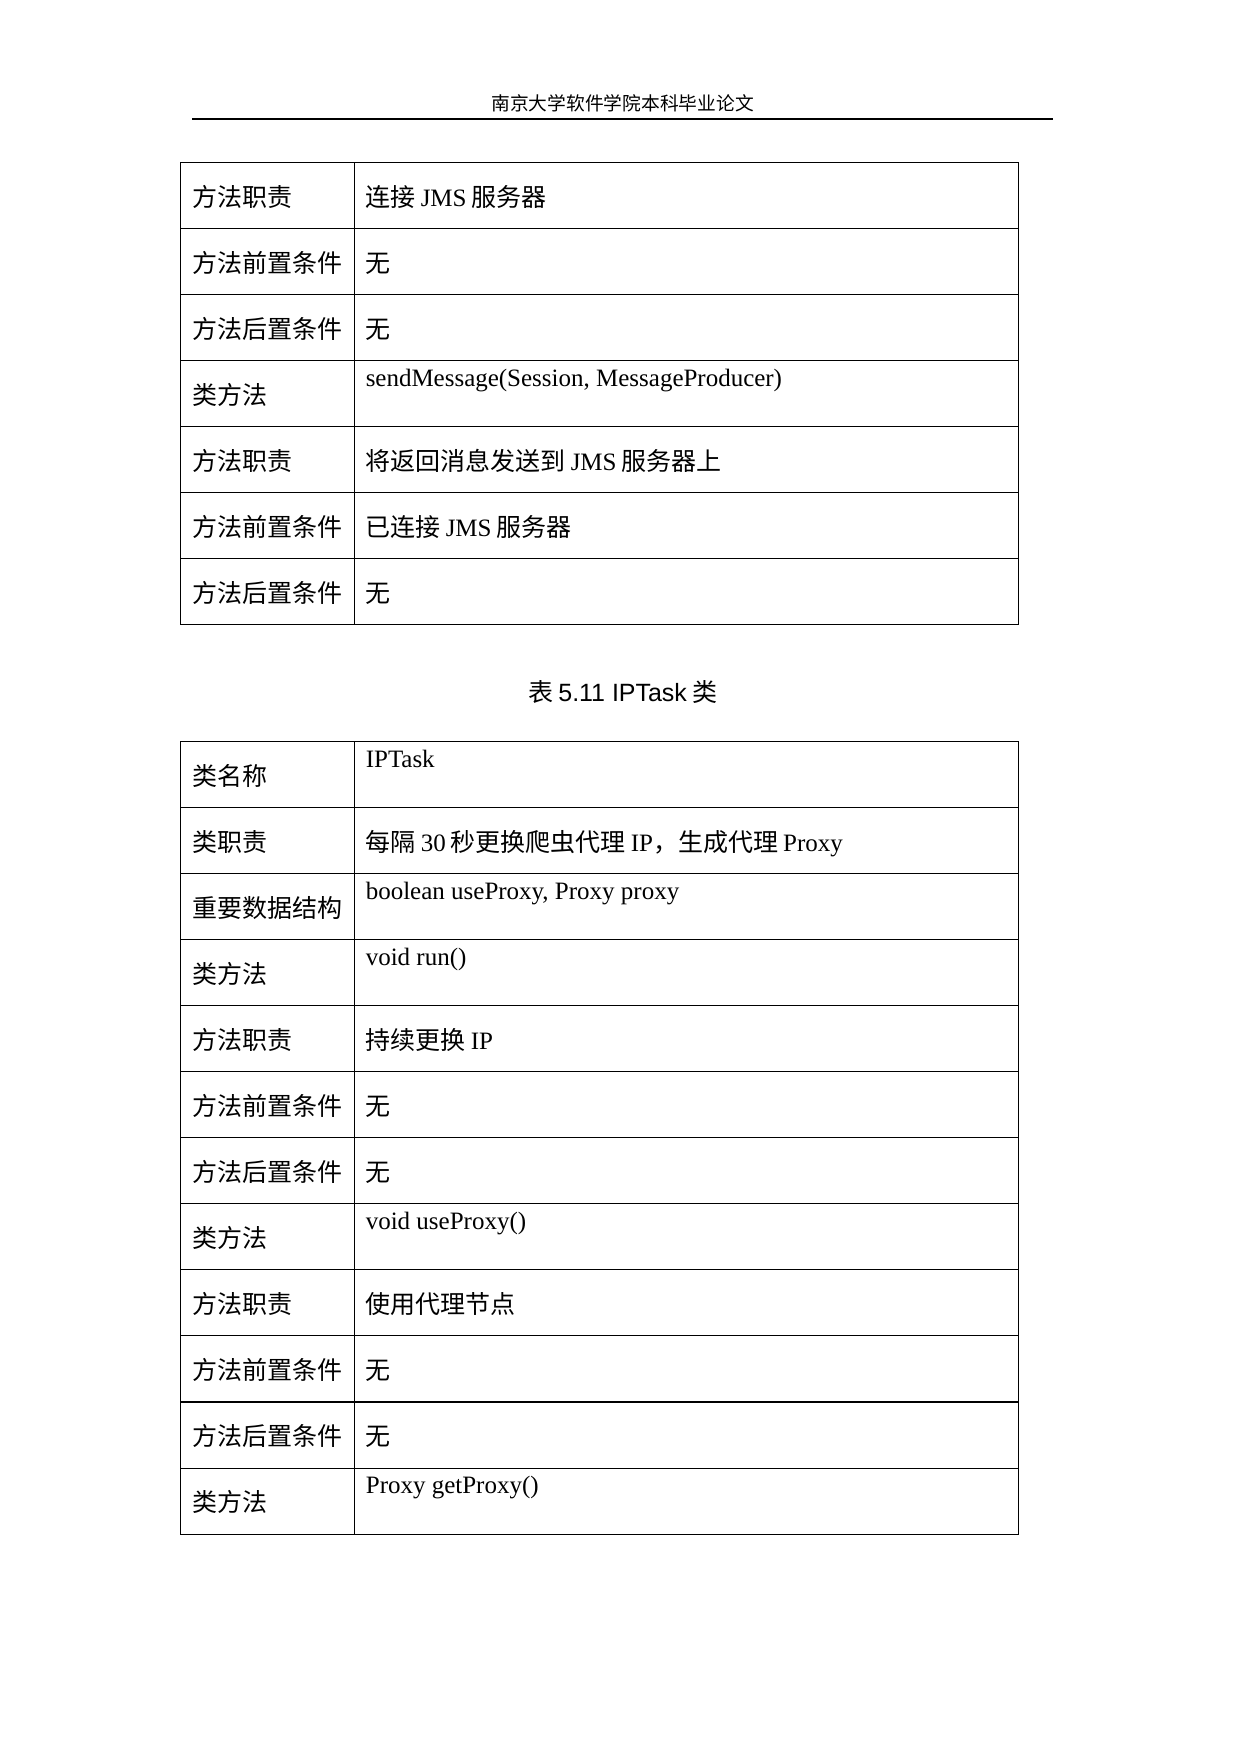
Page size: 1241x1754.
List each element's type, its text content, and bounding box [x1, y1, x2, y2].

table_cell 无 [355, 295, 1018, 360]
table_cell 方法后置条件 [181, 1403, 354, 1467]
table_cell 方法前置条件 [181, 1072, 354, 1137]
table_cell 重要数据结构 [181, 874, 354, 939]
table_cell 方法职责 [181, 427, 354, 492]
table_cell 无 [355, 559, 1018, 624]
table_cell 方法后置条件 [181, 559, 354, 624]
table_cell 持续更换IP [355, 1006, 1018, 1071]
table_cell 无 [355, 1336, 1018, 1401]
table_cell 类方法 [181, 1469, 354, 1533]
table_cell 类方法 [181, 1204, 354, 1269]
table_cell Proxy getProxy() [355, 1469, 1018, 1533]
table_cell 类方法 [181, 940, 354, 1005]
table_cell 方法职责 [181, 163, 354, 228]
table_cell 使用代理节点 [355, 1270, 1018, 1335]
table_cell 方法前置条件 [181, 493, 354, 558]
table_cell 方法后置条件 [181, 1138, 354, 1203]
table_cell 每隔30秒更换爬虫代理IP，生成代理Proxy [355, 808, 1018, 873]
table_cell sendMessage(Session, MessageProducer) [355, 361, 1018, 426]
table_cell 无 [355, 1403, 1018, 1467]
table_cell boolean useProxy, Proxy proxy [355, 874, 1018, 939]
table_cell void run() [355, 940, 1018, 1005]
table_header IPTask [355, 742, 1018, 807]
table_cell 方法前置条件 [181, 1336, 354, 1401]
table_cell 无 [355, 229, 1018, 294]
text 表5.11 IPTask类 [192, 658, 1053, 723]
table_cell 连接JMS服务器 [355, 163, 1018, 228]
table_cell 已连接JMS服务器 [355, 493, 1018, 558]
table_cell 无 [355, 1138, 1018, 1203]
table_cell 方法后置条件 [181, 295, 354, 360]
table_cell 无 [355, 1072, 1018, 1137]
table_cell 方法职责 [181, 1270, 354, 1335]
table_cell 方法前置条件 [181, 229, 354, 294]
table_header 类名称 [181, 742, 354, 807]
table_cell 类职责 [181, 808, 354, 873]
table_cell 类方法 [181, 361, 354, 426]
table_cell 将返回消息发送到JMS服务器上 [355, 427, 1018, 492]
table_cell 方法职责 [181, 1006, 354, 1071]
table_cell void useProxy() [355, 1204, 1018, 1269]
